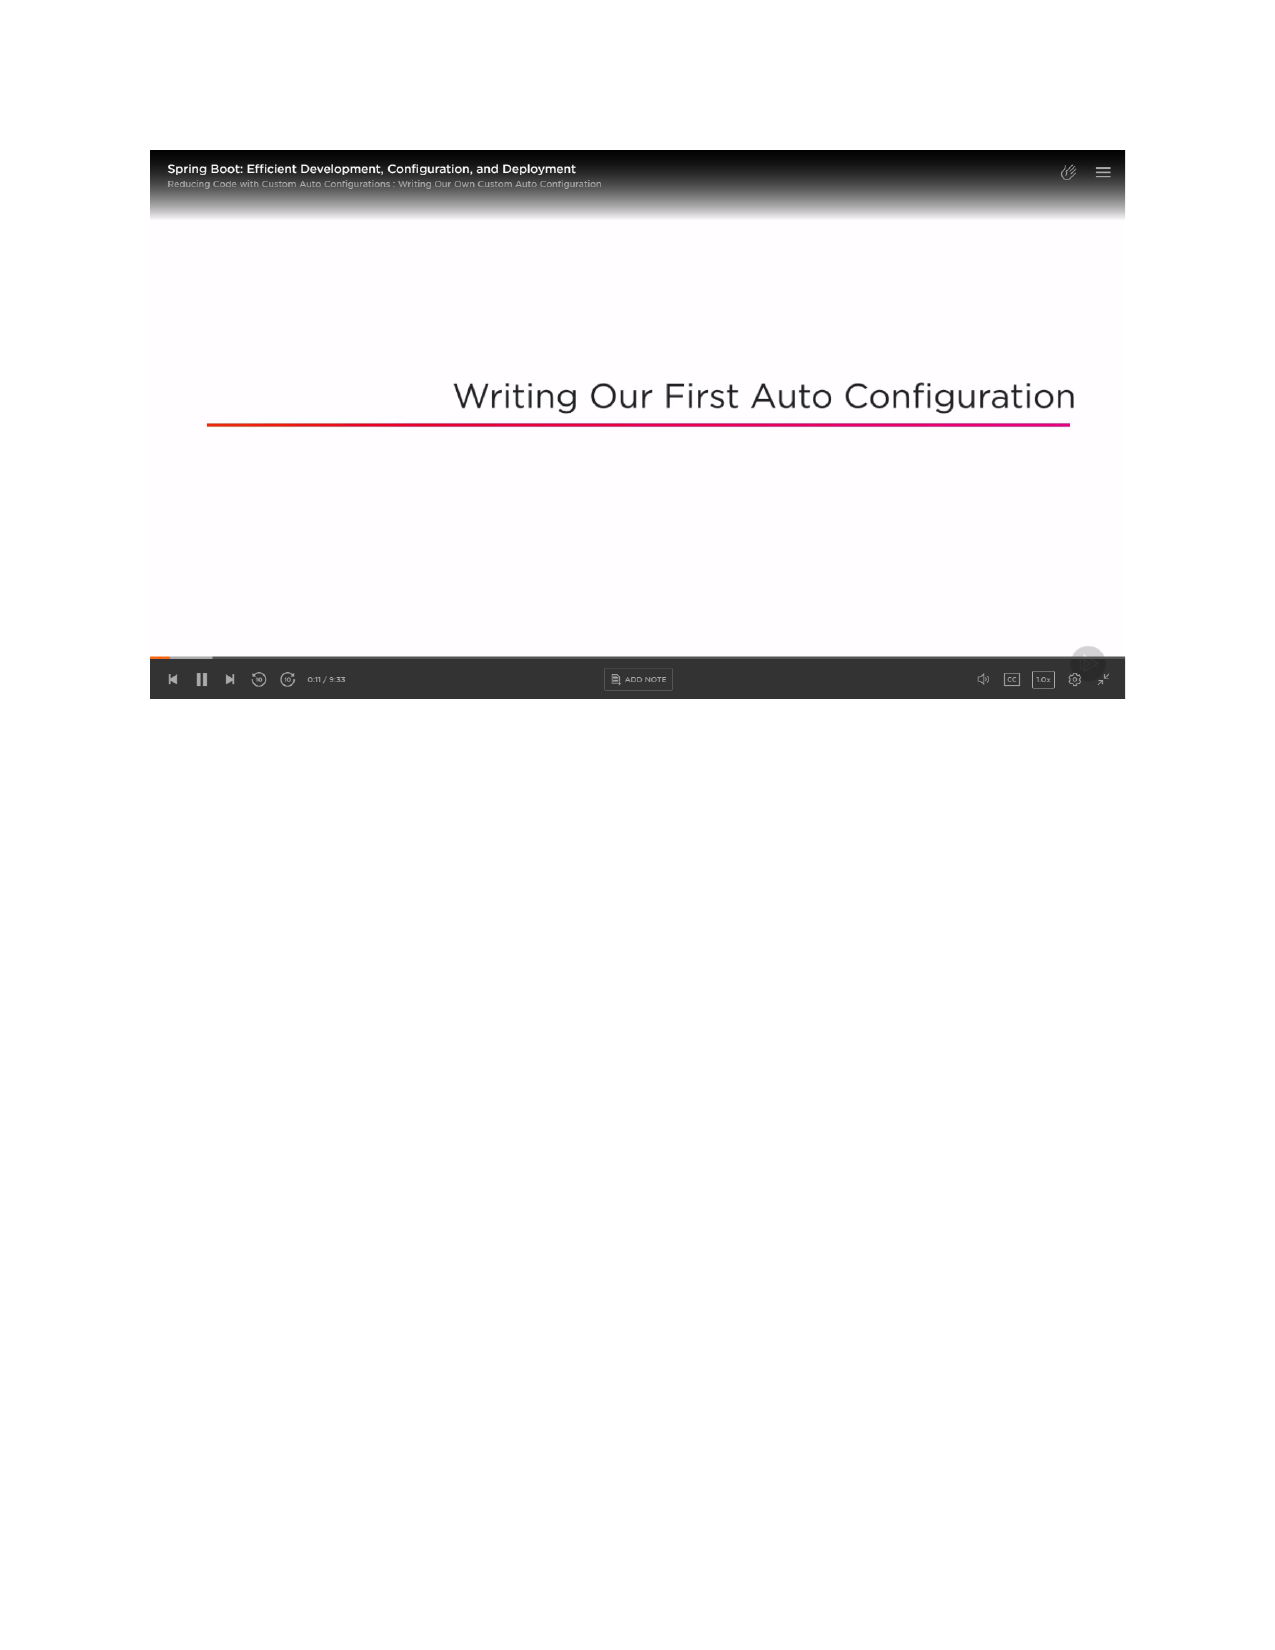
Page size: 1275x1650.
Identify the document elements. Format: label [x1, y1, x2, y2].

picture [150, 150, 1125, 699]
